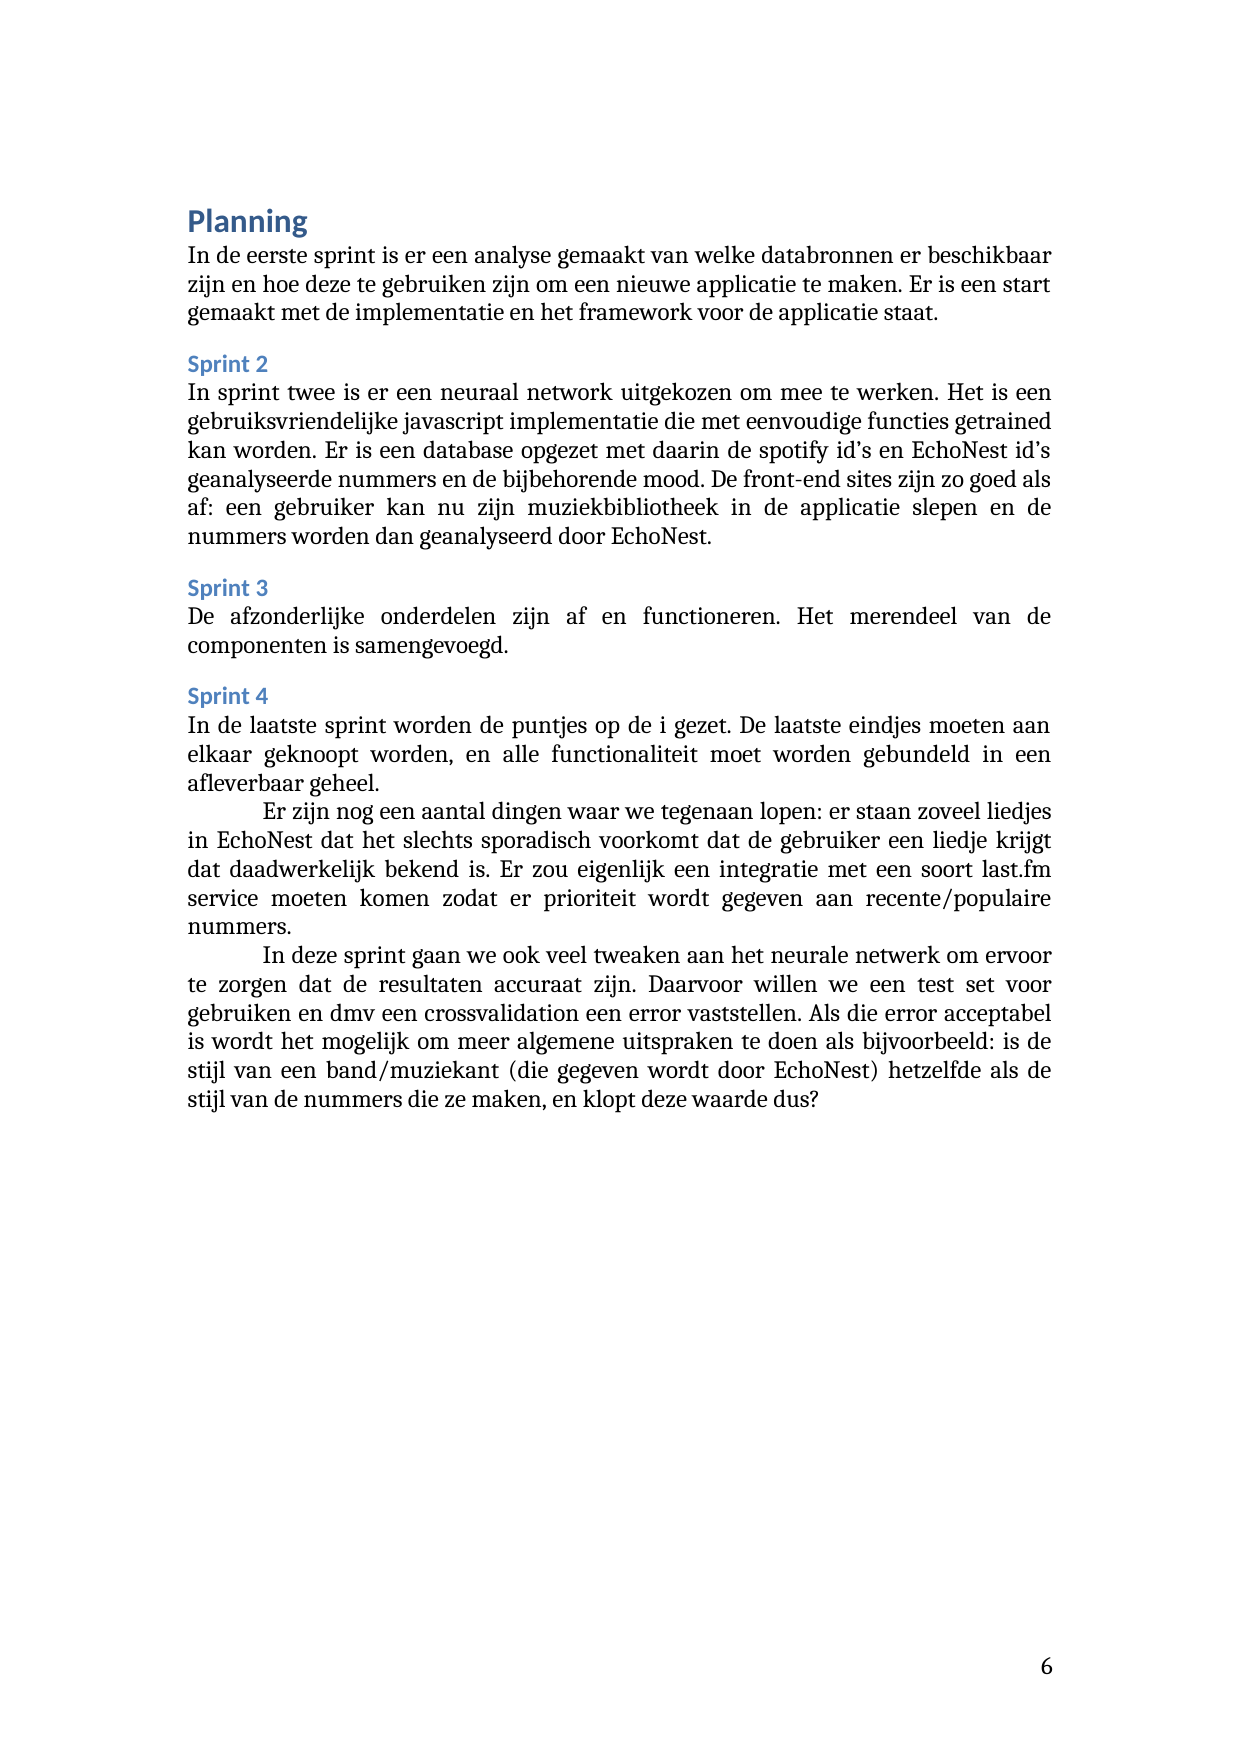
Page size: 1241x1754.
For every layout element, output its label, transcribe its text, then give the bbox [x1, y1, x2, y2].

text In de laatste sprint worden de puntjes op de i gezet. De laatste eindjes moeten aan elkaar geknoopt worden, en alle functionaliteit moet worden gebundeld in een afleverbaar geheel. [187, 711, 1053, 797]
text In sprint twee is er een neuraal network uitgekozen om mee te werken. Het is een gebruiksvriendelijke javascript implementatie die met eenvoudige functies getrained kan worden. Er is een database opgezet met daarin de spotify id’s en EchoNest id’s geanalyseerde nummers en de bijbehorende mood. De front-end sites zijn zo goed als af: een gebruiker kan nu zijn muziekbibliotheek in de applicatie slepen en de nummers worden dan geanalyseerd door EchoNest. [187, 378, 1053, 551]
subtitle Sprint 2 [187, 348, 1053, 378]
text Er zijn nog een aantal dingen waar we tegenaan lopen: er staan zoveel liedjes in EchoNest dat het slechts sporadisch voorkomt dat de gebruiker een liedje krijgt dat daadwerkelijk bekend is. Er zou eigenlijk een integratie met een soort last.fm service moeten komen zodat er prioriteit wordt gegeven aan recente/populaire nummers. [187, 797, 1053, 941]
subtitle Sprint 3 [187, 572, 1053, 602]
text In de eerste sprint is er een analyse gemaakt van welke databronnen er beschikbaar zijn en hoe deze te gebruiken zijn om een nieuwe applicatie te maken. Er is een start gemaakt met de implementatie en het framework voor de applicatie staat. [187, 241, 1053, 327]
subtitle Sprint 4 [187, 681, 1053, 711]
text De afzonderlijke onderdelen zijn af en functioneren. Het merendeel van de componenten is samengevoegd. [187, 602, 1053, 660]
subtitle Planning [187, 200, 1053, 241]
text In deze sprint gaan we ook veel tweaken aan het neurale netwerk om ervoor te zorgen dat de resultaten accuraat zijn. Daarvoor willen we een test set voor gebruiken en dmv een crossvalidation een error vaststellen. Als die error acceptabel is wordt het mogelijk om meer algemene uitspraken te doen als bijvoorbeeld: is de stijl van een band/muziekant (die gegeven wordt door EchoNest) hetzelfde als de stijl van de nummers die ze maken, en klopt deze waarde dus? [187, 941, 1053, 1113]
